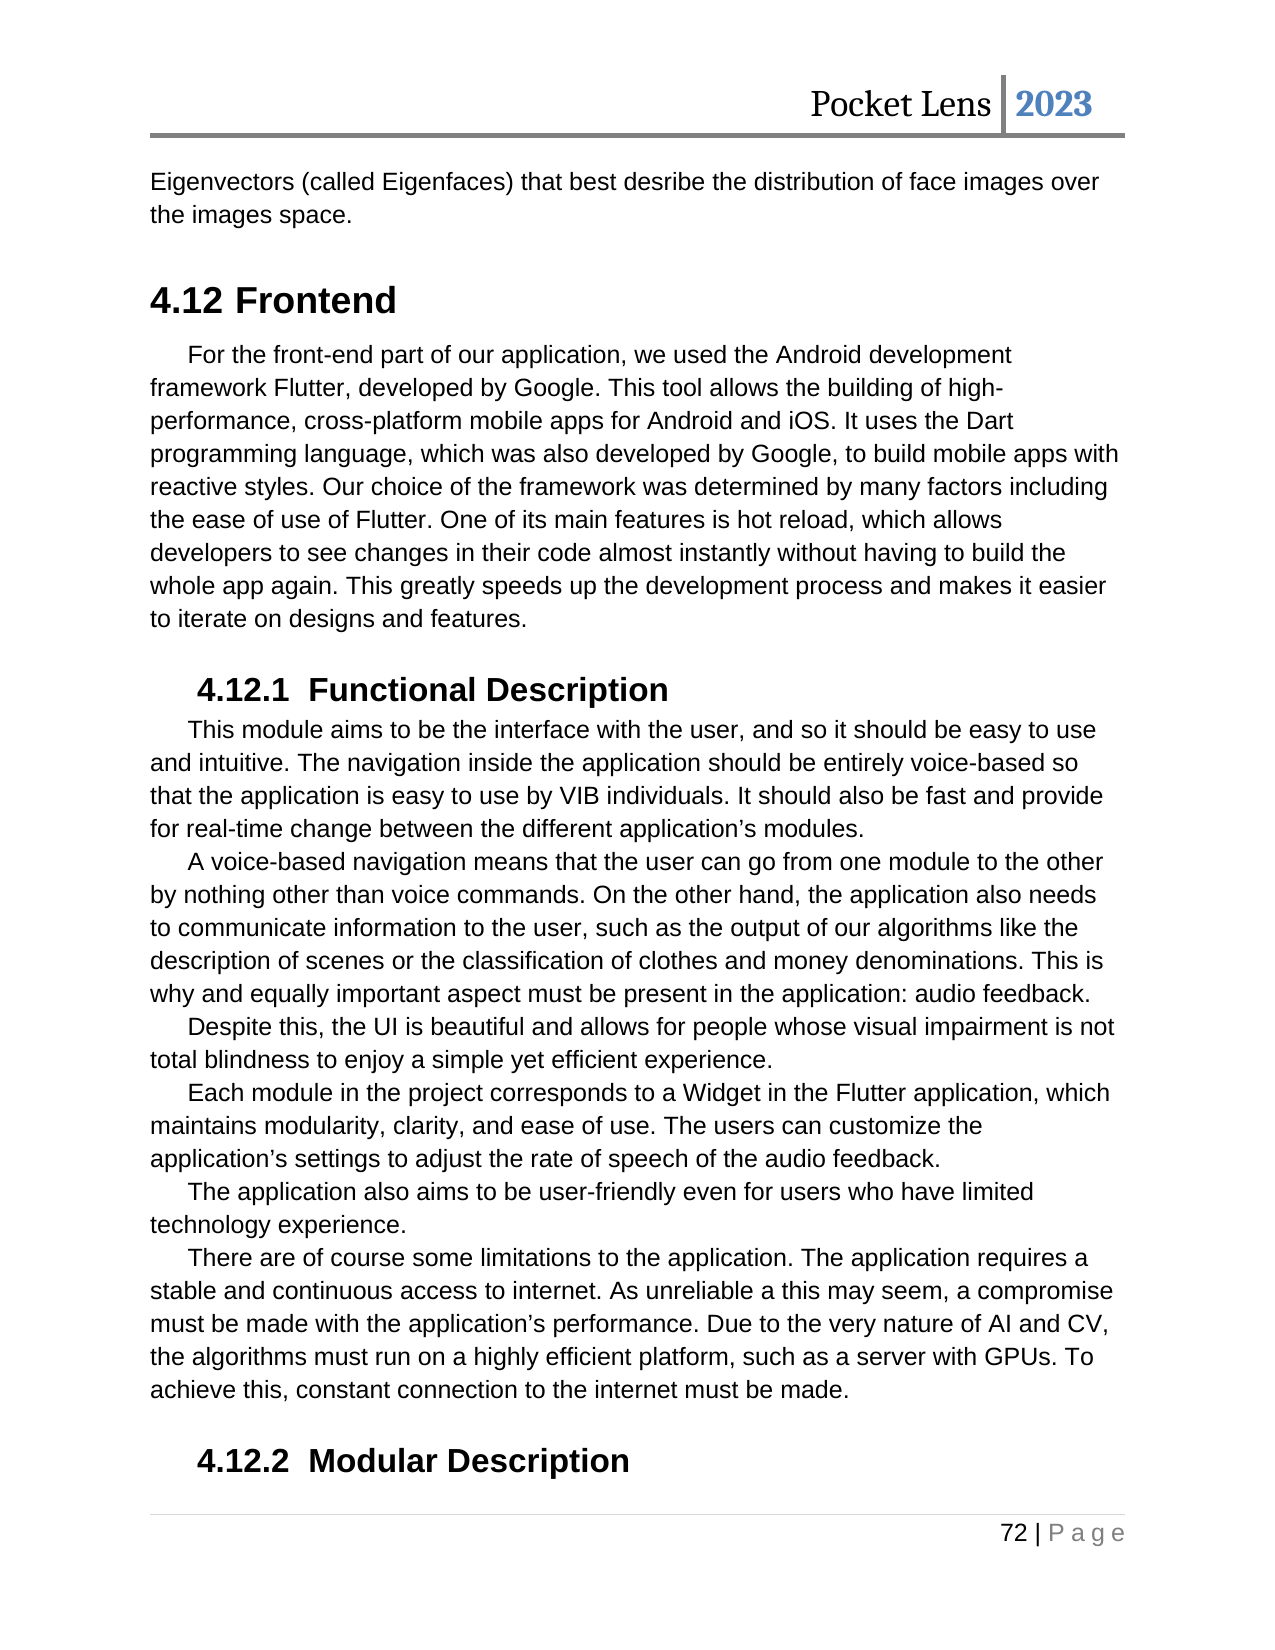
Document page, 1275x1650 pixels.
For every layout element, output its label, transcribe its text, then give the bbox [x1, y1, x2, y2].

text For the front-end part of our application, we used the Android development framework Flutter, developed by Google. This tool allows the building of high-performance, cross-platform mobile apps for Android and iOS. It uses the Dart programming language, which was also developed by Google, to build mobile apps with reactive styles. Our choice of the framework was determined by many factors including the ease of use of Flutter. One of its main features is hot reload, which allows developers to see changes in their code almost instantly without having to build the whole app again. This greatly speeds up the development process and makes it easier to iterate on designs and features. [150, 340, 1125, 633]
text This module aims to be the interface with the user, and so it should be easy to use and intuitive. The navigation inside the application should be entirely voice-based so that the application is easy to use by VIB individuals. It should also be fast and provide for real-time change between the different application’s modules. [150, 714, 1125, 842]
subtitle Frontend [150, 278, 1125, 321]
text There are of course some limitations to the application. The application requires a stable and continuous access to internet. As unreliable a this may seem, a compromise must be made with the application’s performance. Due to the very nature of AI and CV, the algorithms must run on a highly efficient platform, such as a server with GPUs. To achieve this, constant connection to the internet must be made. [150, 1243, 1125, 1404]
text A voice-based navigation means that the user can go from one module to the other by nothing other than voice commands. On the other hand, the application also needs to communicate information to the user, such as the output of our algorithms like the description of scenes or the classification of clothes and money denominations. This is why and equally important aspect must be present in the application: audio feedback. [150, 847, 1125, 1007]
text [150, 167, 1125, 228]
text The application also aims to be user-friendly even for users who have limited technology experience. [150, 1177, 1125, 1239]
text Each module in the project corresponds to a Widget in the Flutter application, which maintains modularity, clarity, and ease of use. The users can customize the application’s settings to adjust the rate of speech of the audio feedback. [150, 1078, 1125, 1173]
subtitle Functional Description [197, 670, 1125, 709]
subtitle Modular Description [197, 1441, 1125, 1479]
text Despite this, the UI is beautiful and allows for people whose visual impairment is not total blindness to enjoy a simple yet efficient experience. [150, 1012, 1125, 1073]
